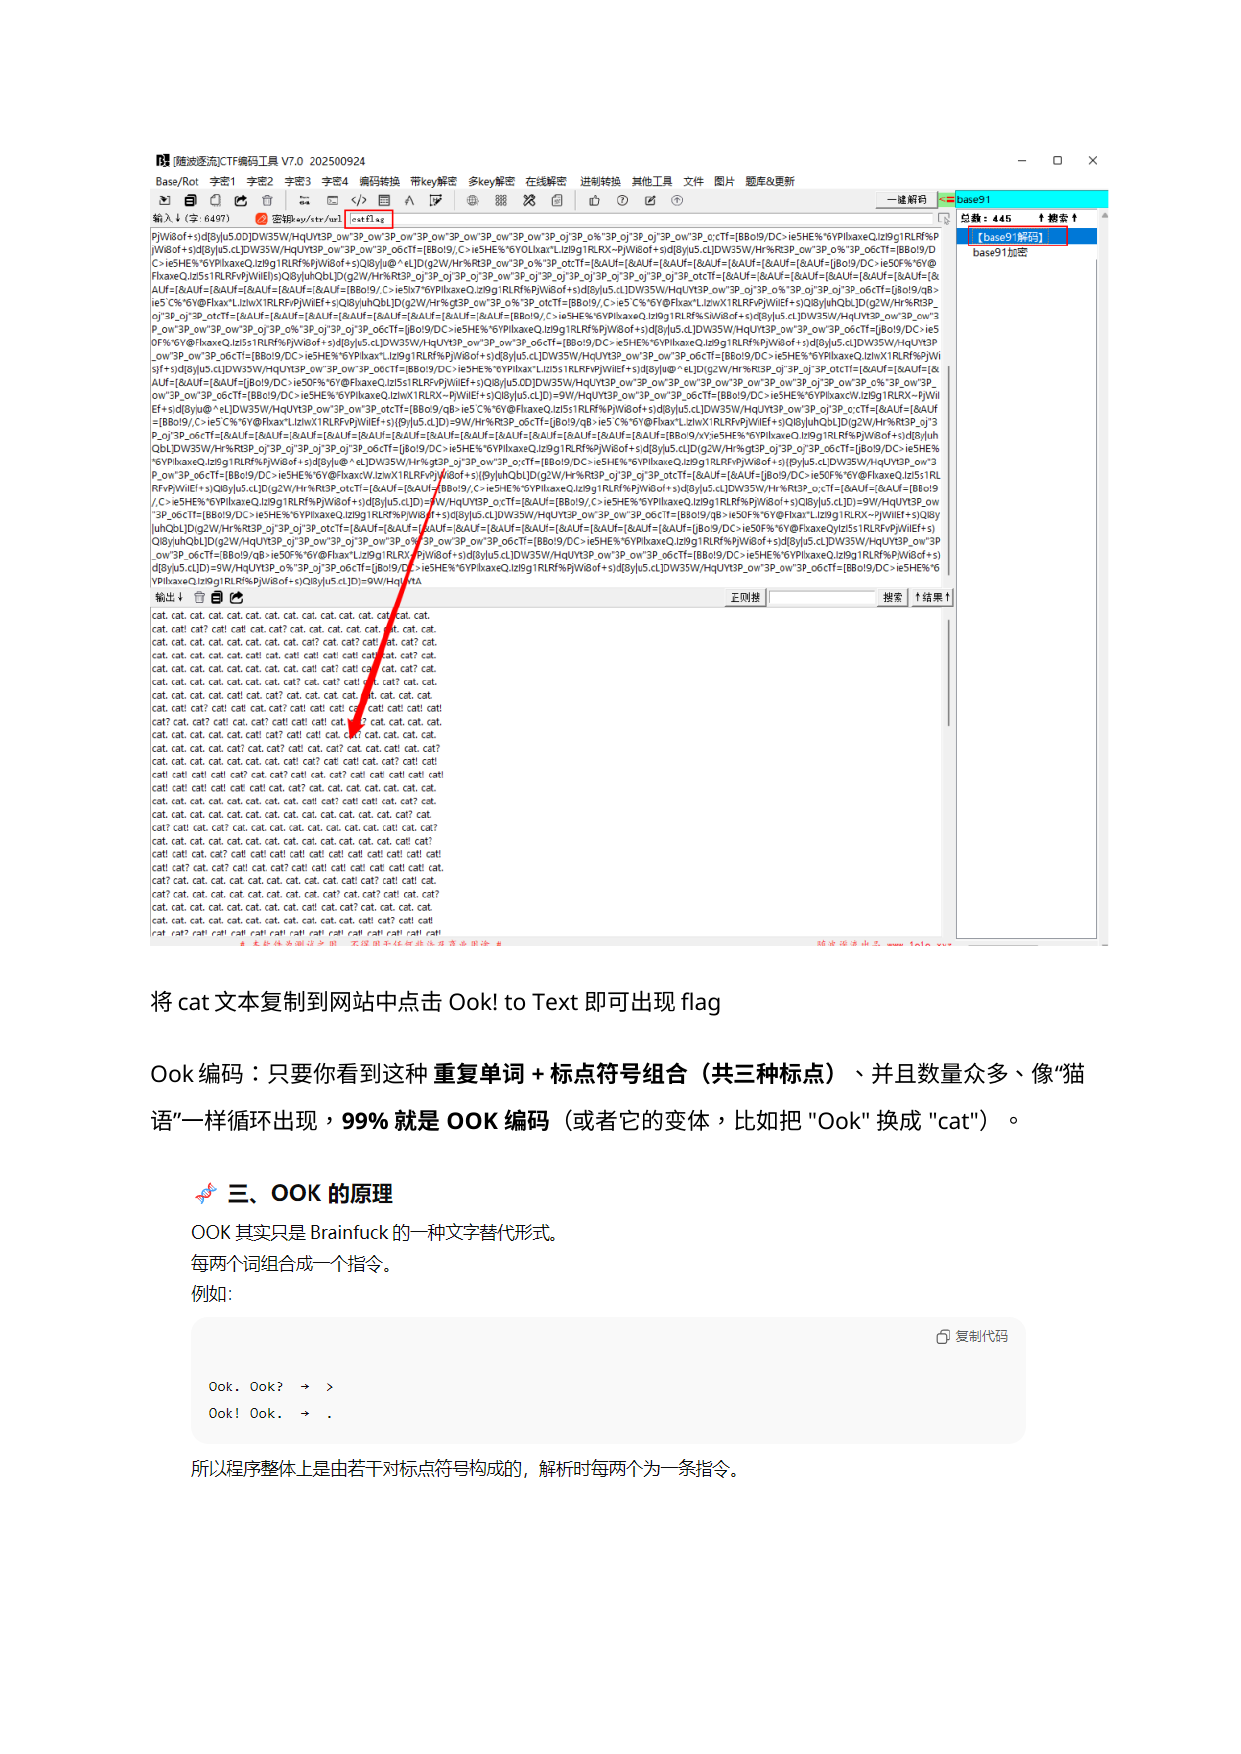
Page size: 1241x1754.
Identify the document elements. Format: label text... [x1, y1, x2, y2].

text Ook编码：只要你看到这种 重复单词 + 标点符号组合（共三种标点）、并且数量众多、像“猫语”一样循环出现，99% 就是 OOK 编码（或者它的变体，比如把 "Ook" 换成 "cat"）。 [150, 1058, 1090, 1136]
picture [150, 1176, 1109, 1488]
picture [150, 150, 1109, 946]
text 将cat文本复制到网站中点击Ook! to Text 即可出现flag [150, 986, 1090, 1017]
